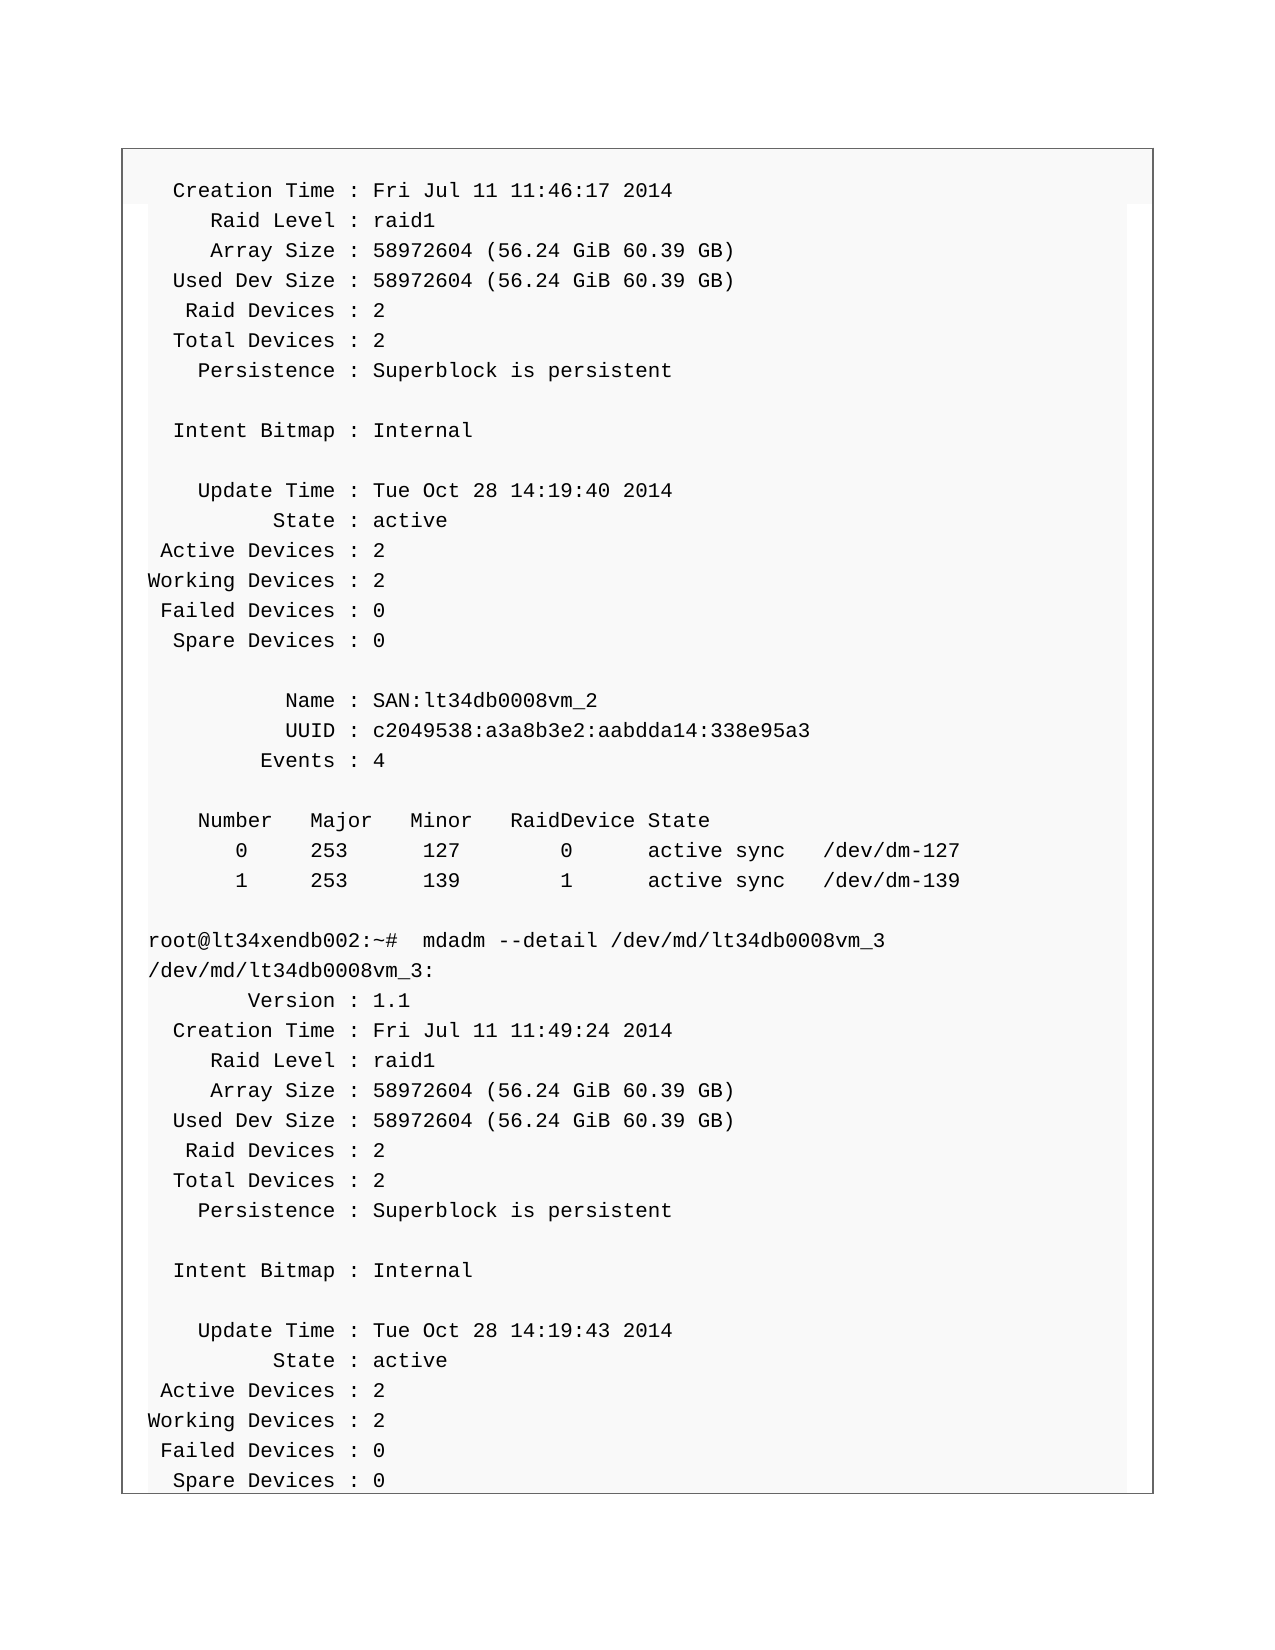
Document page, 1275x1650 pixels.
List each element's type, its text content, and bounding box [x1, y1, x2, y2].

text Spare Devices : 0 [148, 1464, 1127, 1493]
text Update Time : Tue Oct 28 14:19:40 2014 [148, 474, 1127, 504]
text Events : 4 [148, 744, 1127, 774]
text Active Devices : 2 [148, 534, 1127, 564]
text Raid Devices : 2 [148, 1134, 1127, 1164]
text Raid Devices : 2 [148, 294, 1127, 324]
text Used Dev Size : 58972604 (56.24 GiB 60.39 GB) [148, 264, 1127, 294]
text Intent Bitmap : Internal [148, 414, 1127, 444]
text root@lt34xendb002:~# mdadm --detail /dev/md/lt34db0008vm_3 [148, 924, 1127, 954]
text Version : 1.1 [148, 984, 1127, 1014]
text UUID : c2049538:a3a8b3e2:aabdda14:338e95a3 [148, 714, 1127, 744]
text Number Major Minor RaidDevice State [148, 804, 1127, 834]
text Raid Level : raid1 [148, 1044, 1127, 1074]
text Creation Time : Fri Jul 11 11:49:24 2014 [148, 1014, 1127, 1044]
text Array Size : 58972604 (56.24 GiB 60.39 GB) [148, 1074, 1127, 1104]
text Name : SAN:lt34db0008vm_2 [148, 684, 1127, 714]
text Failed Devices : 0 [148, 594, 1127, 624]
text Creation Time : Fri Jul 11 11:46:17 2014 [123, 149, 1152, 204]
text Active Devices : 2 [148, 1374, 1127, 1404]
text Intent Bitmap : Internal [148, 1254, 1127, 1284]
text Working Devices : 2 [148, 1404, 1127, 1434]
text Spare Devices : 0 [148, 624, 1127, 654]
text State : active [148, 504, 1127, 534]
text Failed Devices : 0 [148, 1434, 1127, 1464]
text Array Size : 58972604 (56.24 GiB 60.39 GB) [148, 234, 1127, 264]
text /dev/md/lt34db0008vm_3: [148, 954, 1127, 984]
text State : active [148, 1344, 1127, 1374]
text Working Devices : 2 [148, 564, 1127, 594]
text Persistence : Superblock is persistent [148, 354, 1127, 384]
text 0 253 127 0 active sync /dev/dm-127 [148, 834, 1127, 864]
text Total Devices : 2 [148, 1164, 1127, 1194]
text Update Time : Tue Oct 28 14:19:43 2014 [148, 1314, 1127, 1344]
text 1 253 139 1 active sync /dev/dm-139 [148, 864, 1127, 894]
text Used Dev Size : 58972604 (56.24 GiB 60.39 GB) [148, 1104, 1127, 1134]
text Raid Level : raid1 [148, 204, 1127, 234]
text Persistence : Superblock is persistent [148, 1194, 1127, 1224]
text Total Devices : 2 [148, 324, 1127, 354]
